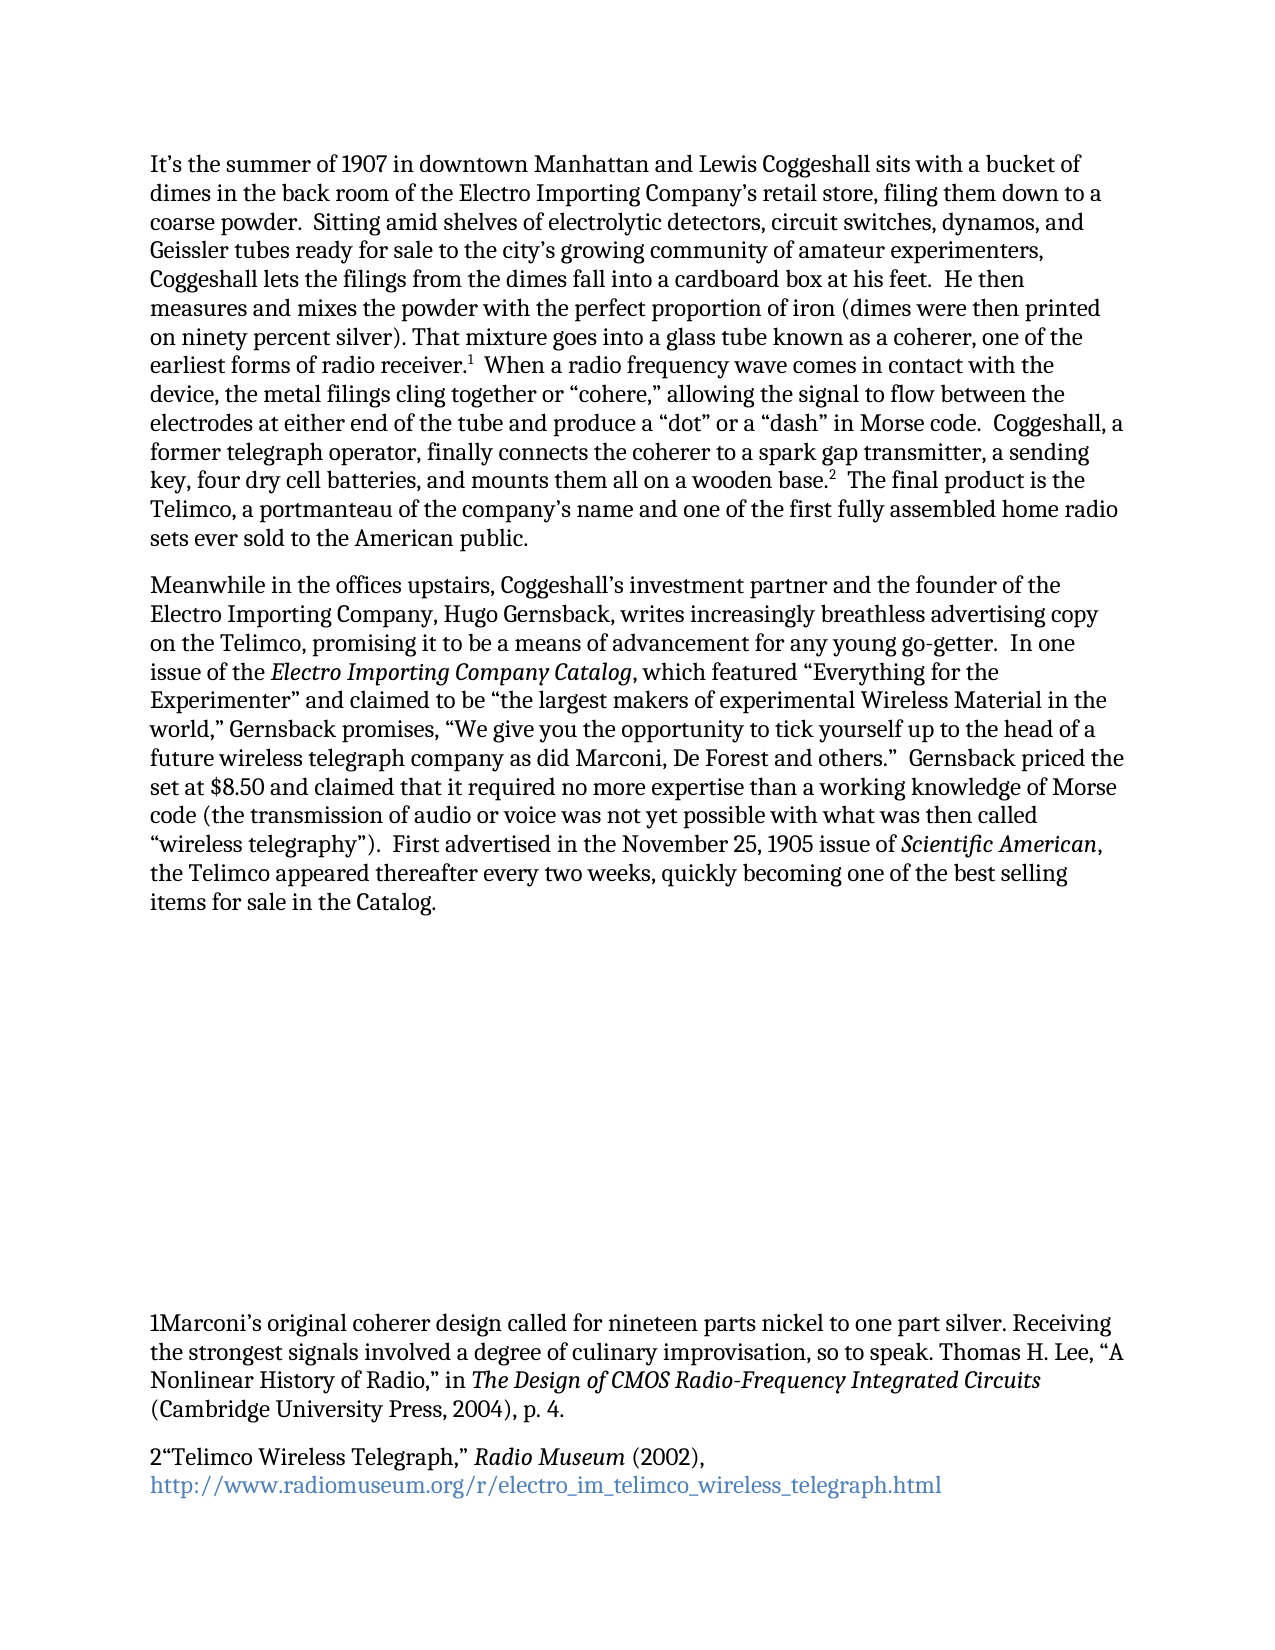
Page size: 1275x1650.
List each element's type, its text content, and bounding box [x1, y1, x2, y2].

text Meanwhile in the offices upstairs, Coggeshall’s investment partner and the founder of the Electro Importing Company, Hugo Gernsback, writes increasingly breathless advertising copy on the Telimco, promising it to be a means of advancement for any young go-getter. In one issue of the Electro Importing Company Catalog, which featured “Everything for the Experimenter” and claimed to be “the largest makers of experimental Wireless Material in the world,” Gernsback promises, “We give you the opportunity to tick yourself up to the head of a future wireless telegraph company as did Marconi, De Forest and others.” Gernsback priced the set at $8.50 and claimed that it required no more expertise than a working knowledge of Morse code (the transmission of audio or voice was not yet possible with what was then called “wireless telegraphy”). First advertised in the November 25, 1905 issue of Scientific American, the Telimco appeared thereafter every two weeks, quickly becoming one of the best selling items for sale in the Catalog. [150, 571, 1125, 916]
text It’s the summer of 1907 in downtown Manhattan and Lewis Coggeshall sits with a bucket of dimes in the back room of the Electro Importing Company’s retail store, filing them down to a coarse powder. Sitting amid shelves of electrolytic detectors, circuit switches, dynamos, and Geissler tubes ready for sale to the city’s growing community of amateur experimenters, Coggeshall lets the filings from the dimes fall into a cardboard box at his feet. He then measures and mixes the powder with the perfect proportion of iron (dimes were then printed on ninety percent silver). That mixture goes into a glass tube known as a coherer, one of the earliest forms of radio receiver. When a radio frequency wave comes in contact with the device, the metal filings cling together or “cohere,” allowing the signal to flow between the electrodes at either end of the tube and produce a “dot” or a “dash” in Morse code. Coggeshall, a former telegraph operator, finally connects the coherer to a spark gap transmitter, a sending key, four dry cell batteries, and mounts them all on a wooden base. The final product is the Telimco, a portmanteau of the company’s name and one of the first fully assembled home radio sets ever sold to the American public. [150, 150, 1125, 552]
